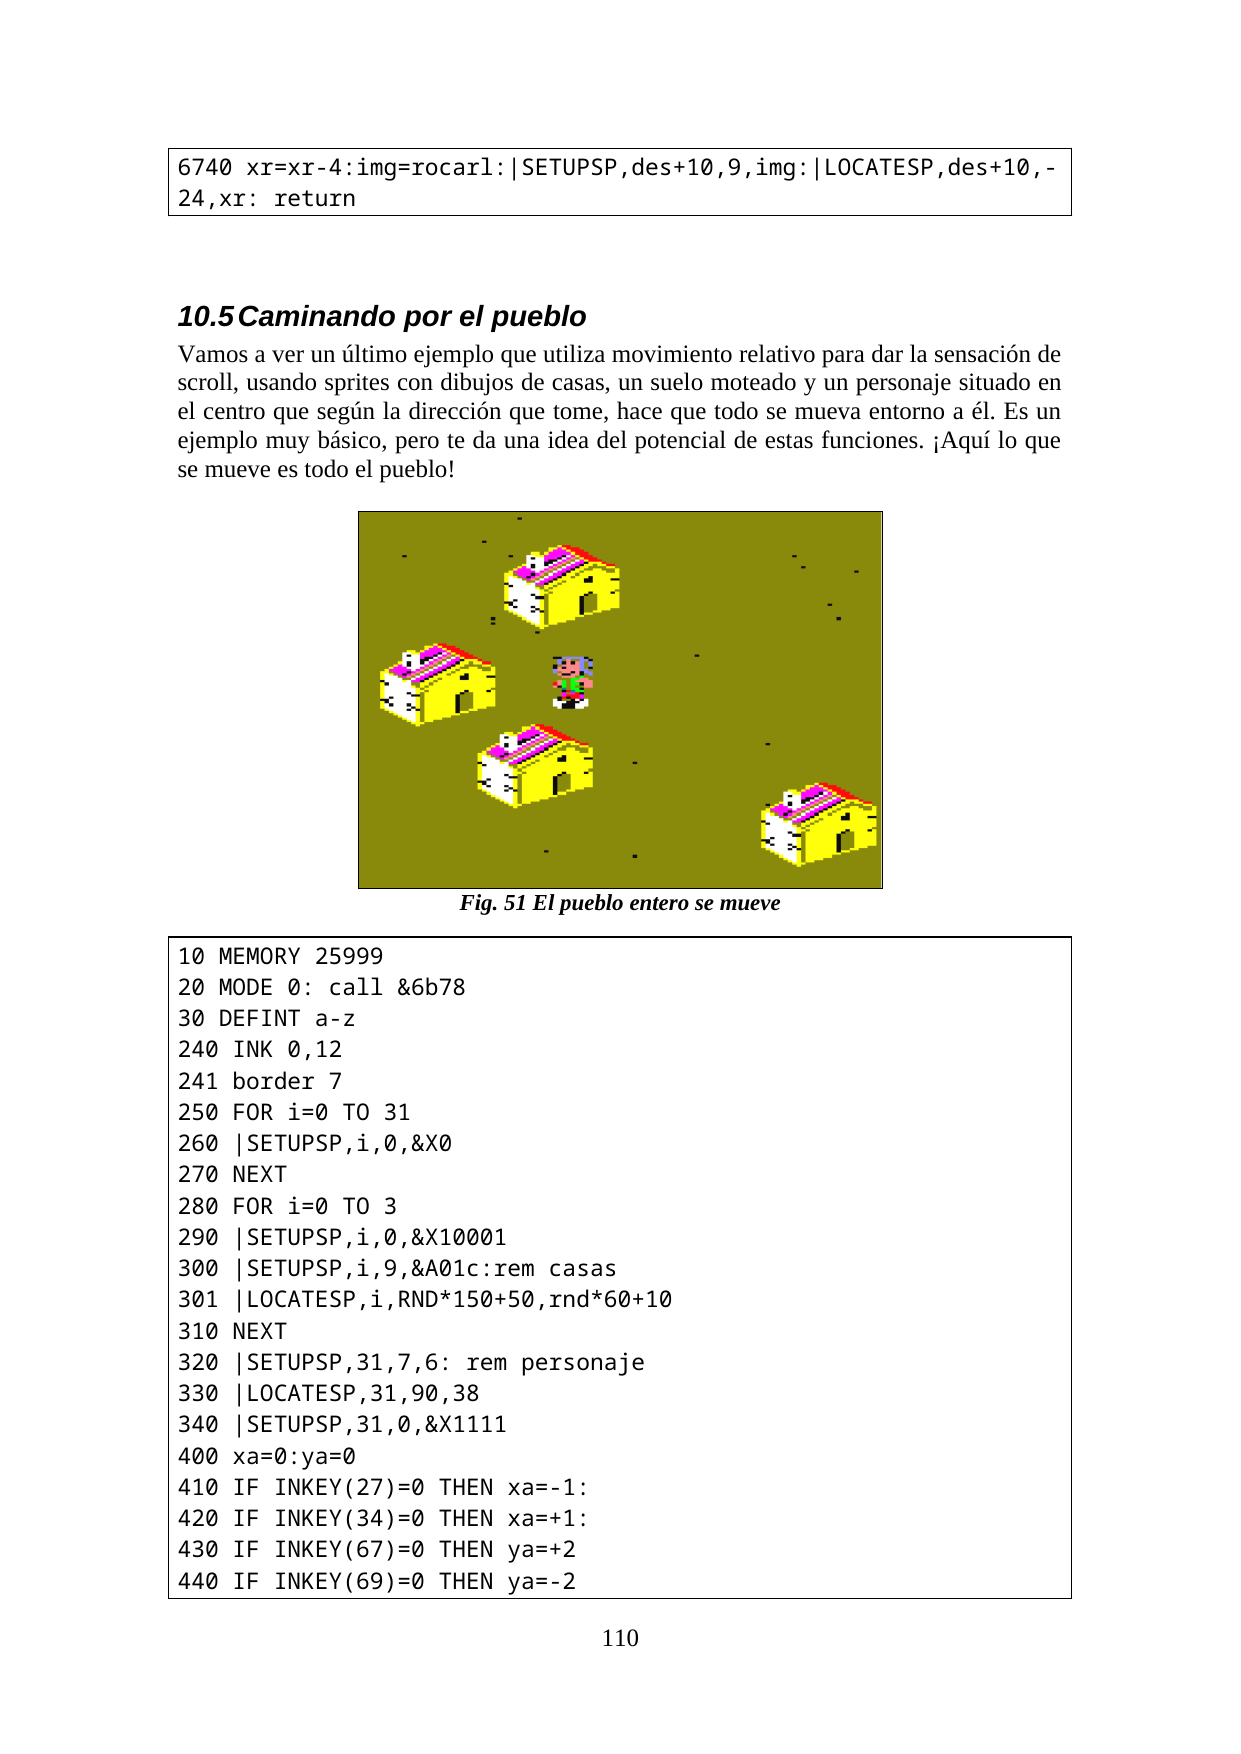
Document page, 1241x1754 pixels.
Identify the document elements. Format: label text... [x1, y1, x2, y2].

text 260 |SETUPSP,i,0,&X0 [177, 1127, 1063, 1158]
text 420 IF INKEY(34)=0 THEN xa=+1: [177, 1502, 1063, 1533]
text 270 NEXT [177, 1158, 1063, 1189]
text 400 xa=0:ya=0 [177, 1439, 1063, 1471]
text 290 |SETUPSP,i,0,&X10001 [177, 1221, 1063, 1252]
text 240 INK 0,12 [177, 1033, 1063, 1064]
text Fig. 51 El pueblo entero se mueve [177, 889, 1063, 916]
text 300 |SETUPSP,i,9,&A01c:rem casas [177, 1252, 1063, 1283]
text 6740 xr=xr-4:img=rocarl:|SETUPSP,des+10,9,img:|LOCATESP,des+10,-24,xr: return [169, 149, 1071, 215]
text Vamos a ver un último ejemplo que utiliza movimiento relativo para dar la sensación de scroll, usando sprites con dibujos de casas, un suelo moteado y un personaje situado en el centro que según la dirección que tome, hace que todo se mueva entorno a él. Es un ejemplo muy básico, pero te da una idea del potencial de estas funciones. ¡Aquí lo que se mueve es todo el pueblo! [177, 339, 1063, 482]
text 250 FOR i=0 TO 31 [177, 1096, 1063, 1127]
text 301 |LOCATESP,i,RND*150+50,rnd*60+10 [177, 1283, 1063, 1314]
text 20 MODE 0: call &6b78 [177, 971, 1063, 1002]
text 241 border 7 [177, 1064, 1063, 1096]
text 10 MEMORY 25999 [169, 938, 1071, 971]
text 410 IF INKEY(27)=0 THEN xa=-1: [177, 1471, 1063, 1502]
subtitle Caminando por el pueblo [177, 299, 1063, 332]
text 440 IF INKEY(69)=0 THEN ya=-2 [169, 1561, 1071, 1598]
picture [359, 512, 882, 888]
text 30 DEFINT a-z [177, 1002, 1063, 1033]
text 320 |SETUPSP,31,7,6: rem personaje [177, 1346, 1063, 1377]
text 430 IF INKEY(67)=0 THEN ya=+2 [177, 1533, 1063, 1561]
text 330 |LOCATESP,31,90,38 [177, 1377, 1063, 1408]
text 280 FOR i=0 TO 3 [177, 1189, 1063, 1221]
text 340 |SETUPSP,31,0,&X1111 [177, 1408, 1063, 1439]
text 310 NEXT [177, 1314, 1063, 1346]
